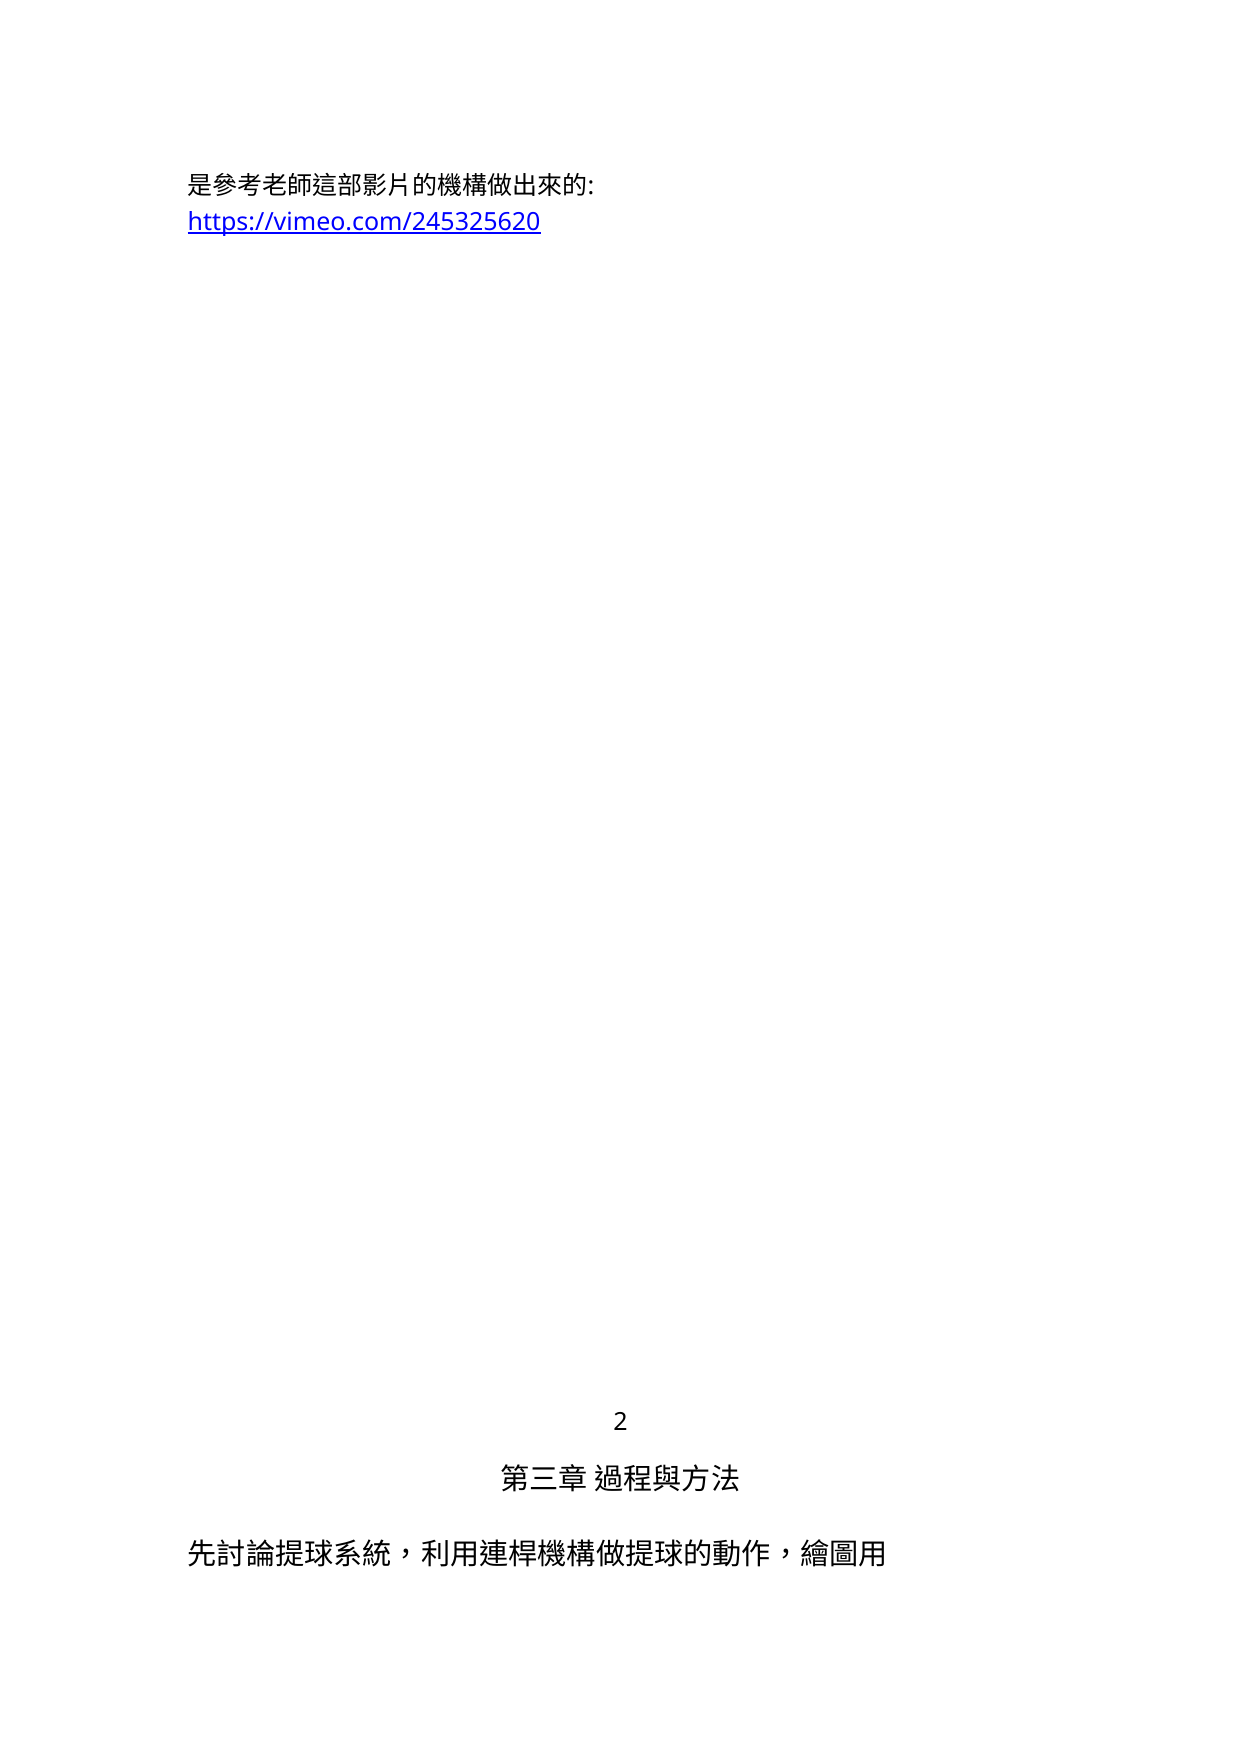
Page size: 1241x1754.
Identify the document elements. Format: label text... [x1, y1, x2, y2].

text https://vimeo.com/245325620 [187, 202, 1053, 1402]
text 第三章 過程與方法 [187, 1439, 1053, 1514]
text 是參考老師這部影片的機構做出來的: [187, 164, 1053, 202]
text 2 [187, 1402, 1053, 1439]
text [187, 1514, 1053, 1589]
